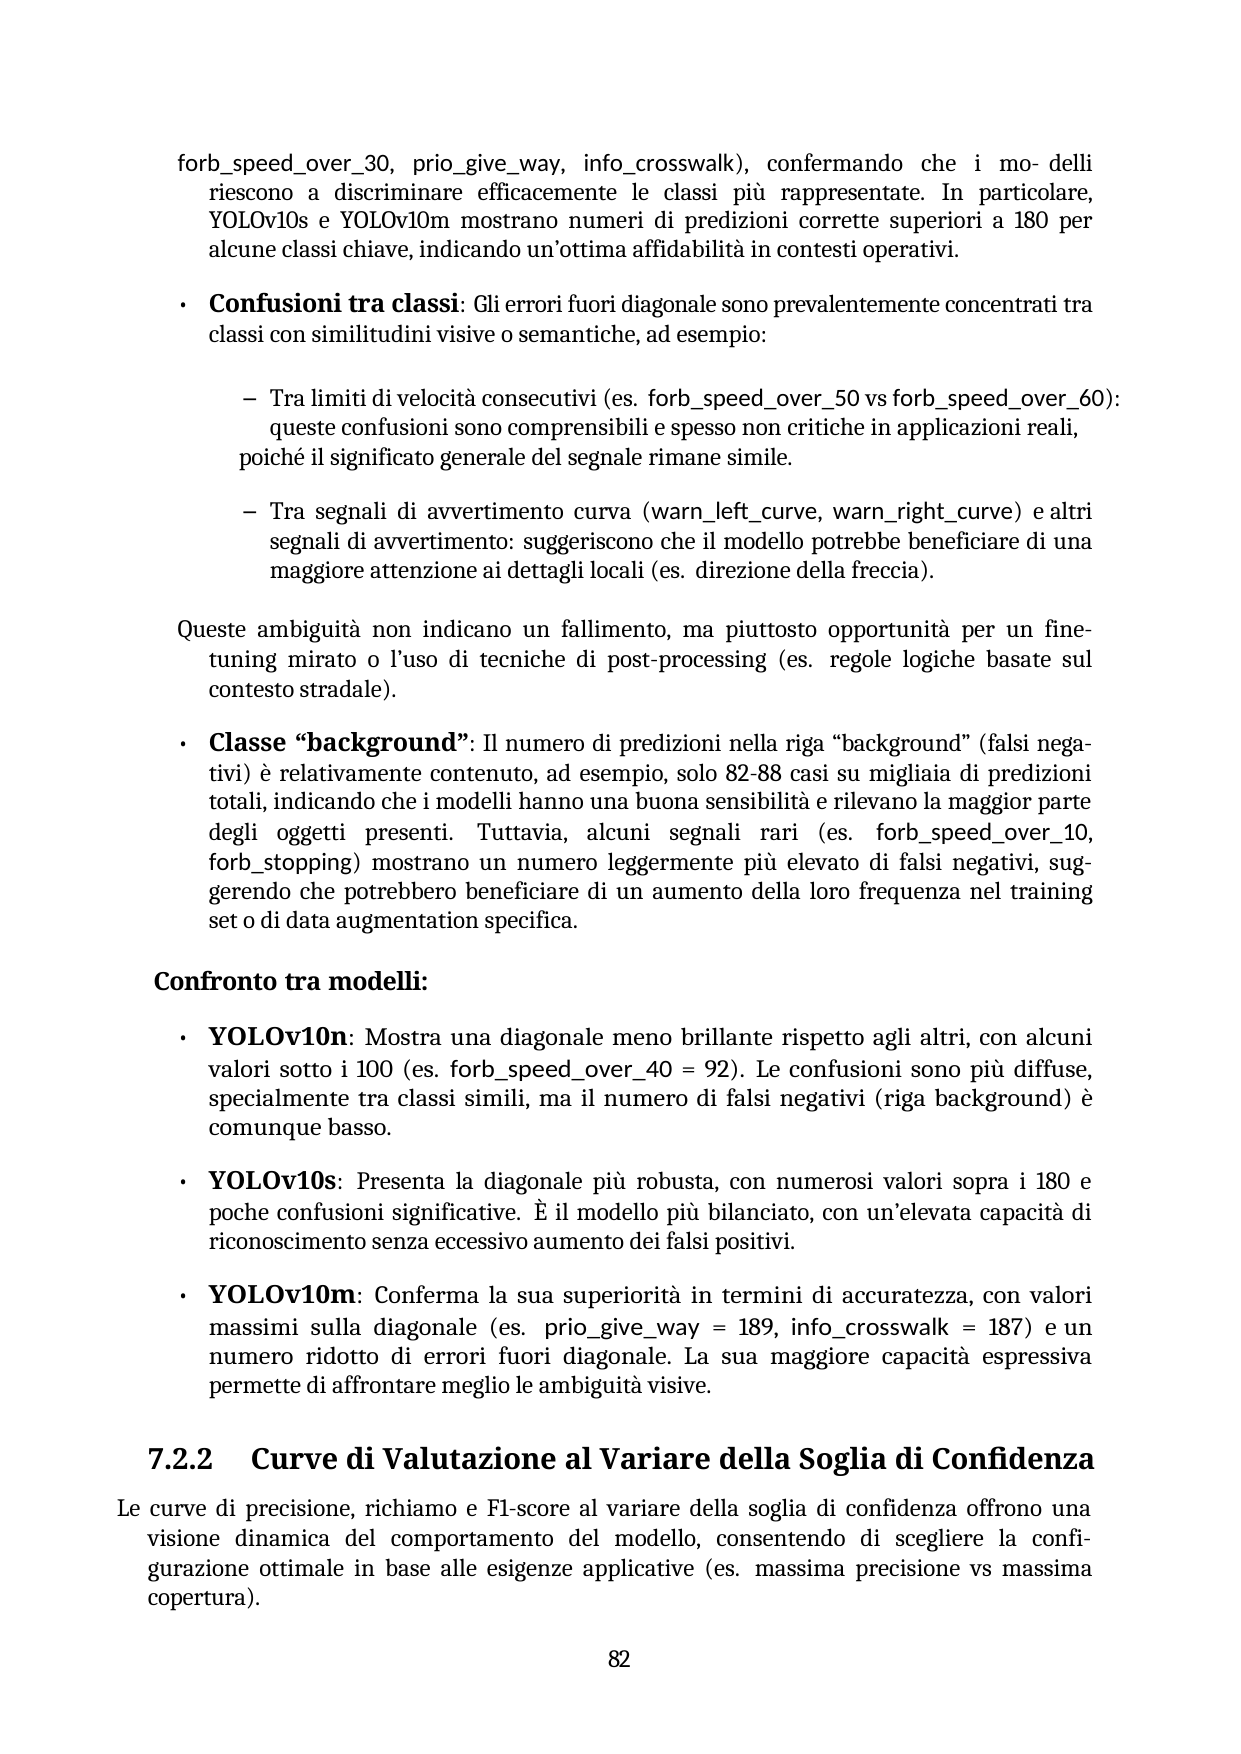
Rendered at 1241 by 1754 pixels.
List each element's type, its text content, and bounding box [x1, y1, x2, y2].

text Le curve di precisione, richiamo e F1-score al variare della soglia di confidenza offrono una visione dinamica del comportamento del modello, consentendo di scegliere la confi- gurazione ottimale in base alle esigenze applicative (es. massima precisione vs massima copertura). [117, 1494, 1093, 1612]
list YOLOv10s: Presenta la diagonale più robusta, con numerosi valori sopra i 180 e poche confusioni significative. È il modello più bilanciato, con un’elevata capacità di riconoscimento senza eccessivo aumento dei falsi positivi. [177, 1163, 1093, 1256]
list Tra limiti di velocità consecutivi (es. forb_speed_over_50 vs forb_speed_over_60): queste confusioni sono comprensibili e spesso non critiche in applicazioni reali, [243, 380, 1168, 442]
text forb_speed_over_30, prio_give_way, info_crosswalk), confermando che i mo- delli riescono a discriminare efficacemente le classi più rappresentate. In particolare, YOLOv10s e YOLOv10m mostrano numeri di predizioni corrette superiori a 180 per alcune classi chiave, indicando un’ottima affidabilità in contesti operativi. [177, 147, 1093, 264]
subtitle Confronto tra modelli: [153, 963, 1181, 997]
text Queste ambiguità non indicano un fallimento, ma piuttosto opportunità per un fine- tuning mirato o l’uso di tecniche di post-processing (es. regole logiche basate sul contesto stradale). [177, 615, 1093, 703]
text poiché il significato generale del segnale rimane simile. [238, 443, 1181, 471]
subtitle Curve di Valutazione al Variare della Soglia di Confidenza [148, 1439, 1181, 1478]
list YOLOv10n: Mostra una diagonale meno brillante rispetto agli altri, con alcuni valori sotto i 100 (es. forb_speed_over_40 = 92). Le confusioni sono più diffuse, specialmente tra classi simili, ma il numero di falsi negativi (riga background) è comunque basso. [177, 1019, 1093, 1141]
list Tra segnali di avvertimento curva (warn_left_curve, warn_right_curve) e altri segnali di avvertimento: suggeriscono che il modello potrebbe beneficiare di una maggiore attenzione ai dettagli locali (es. direzione della freccia). [243, 493, 1093, 584]
list YOLOv10m: Conferma la sua superiorità in termini di accuratezza, con valori massimi sulla diagonale (es. prio_give_way = 189, info_crosswalk = 187) e un numero ridotto di errori fuori diagonale. La sua maggiore capacità espressiva permette di affrontare meglio le ambiguità visive. [177, 1277, 1093, 1399]
list Confusioni tra classi: Gli errori fuori diagonale sono prevalentemente concentrati tra classi con similitudini visive o semantiche, ad esempio: [177, 285, 1093, 349]
list Classe “background”: Il numero di predizioni nella riga “background” (falsi nega- tivi) è relativamente contenuto, ad esempio, solo 82-88 casi su migliaia di predizioni totali, indicando che i modelli hanno una buona sensibilità e rilevano la maggior parte degli oggetti presenti. Tuttavia, alcuni segnali rari (es. forb_speed_over_10, forb_stopping) mostrano un numero leggermente più elevato di falsi negativi, sug- gerendo che potrebbero beneficiare di un aumento della loro frequenza nel training set o di data augmentation specifica. [177, 724, 1093, 934]
